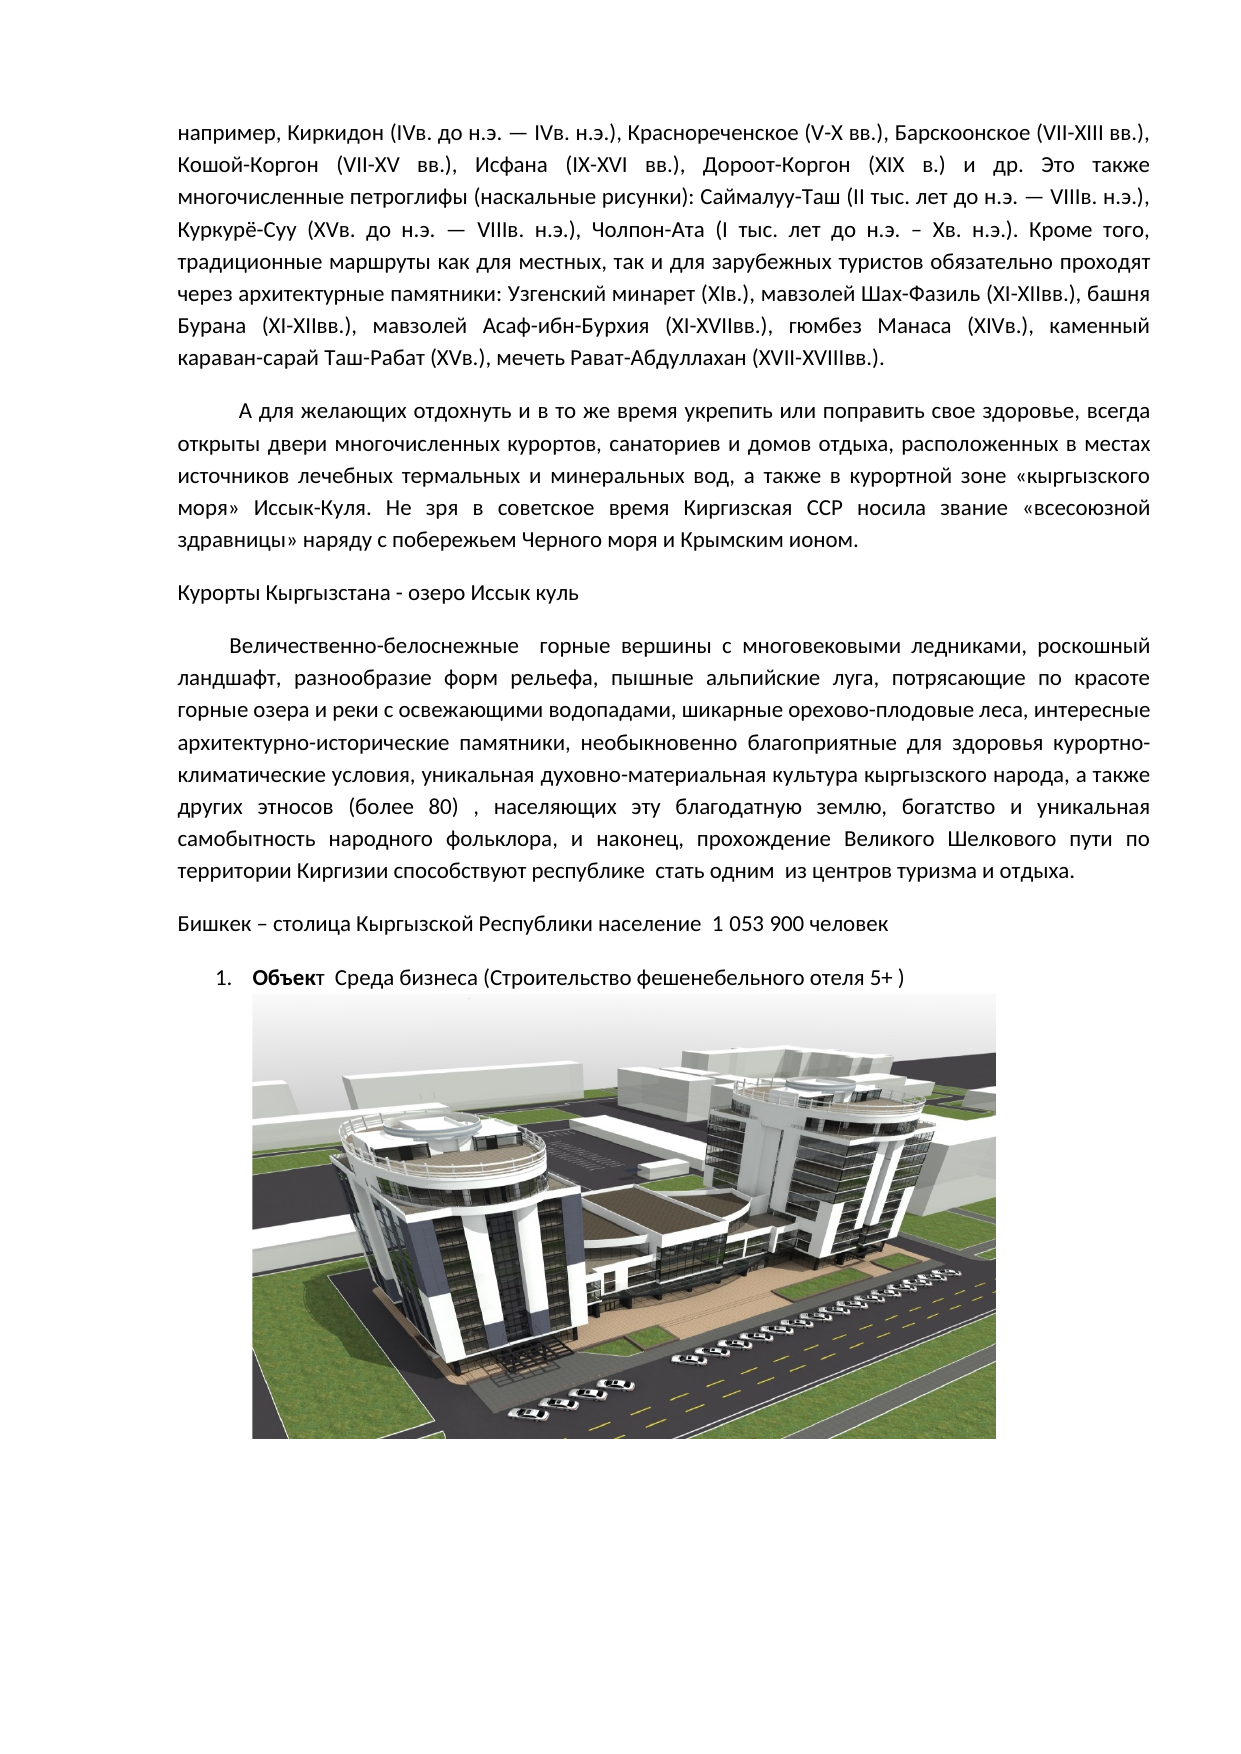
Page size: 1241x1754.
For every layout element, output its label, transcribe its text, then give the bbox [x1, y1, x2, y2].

text А для желающих отдохнуть и в то же время укрепить или поправить свое здоровье, всегда открыты двери многочисленных курортов, санаториев и домов отдыха, расположенных в местах источников лечебных термальных и минеральных вод, а также в курортной зоне «кыргызского моря» Иссык-Куля. Не зря в советское время Киргизская ССР носила звание «всесоюзной здравницы» наряду с побережьем Черного моря и Крымским ионом. [177, 396, 1152, 553]
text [177, 118, 1152, 371]
text Курорты Кыргызстана - озеро Иссык куль [177, 578, 1152, 606]
list Объект Среда бизнеса (Строительство фешенебельного отеля 5+ ) [215, 963, 1152, 991]
picture [252, 994, 996, 1439]
text Бишкек – столица Кыргызской Республики население 1 053 900 человек [177, 909, 1152, 938]
text Величественно-белоснежные горные вершины с многовековыми ледниками, роскошный ландшафт, разнообразие форм рельефа, пышные альпийские луга, потрясающие по красоте горные озера и реки с освежающими водопадами, шикарные орехово-плодовые леса, интересные архитектурно-исторические памятники, необыкновенно благоприятные для здоровья курортно-климатические условия, уникальная духовно-материальная культура кыргызского народа, а также других этносов (более 80) , населяющих эту благодатную землю, богатство и уникальная самобытность народного фольклора, и наконец, прохождение Великого Шелкового пути по территории Киргизии способствуют республике стать одним из центров туризма и отдыха. [177, 631, 1152, 884]
